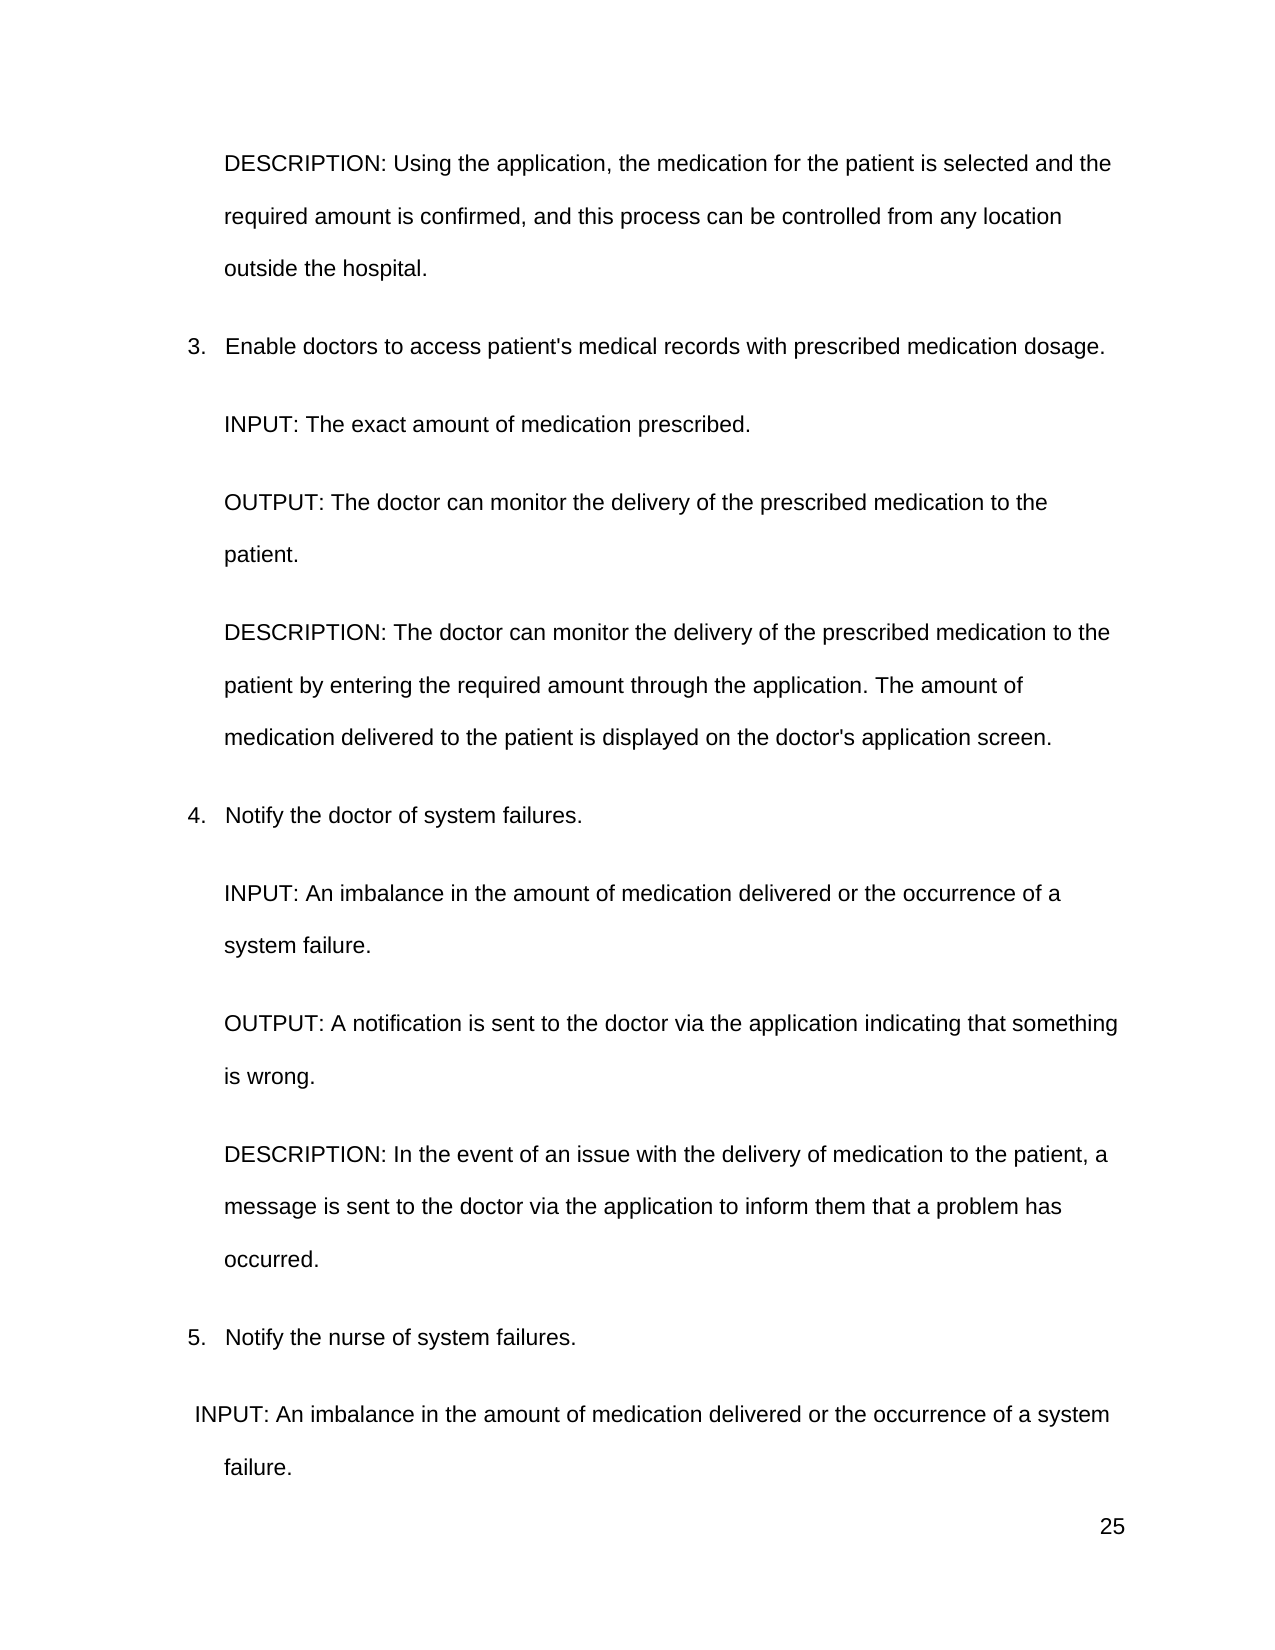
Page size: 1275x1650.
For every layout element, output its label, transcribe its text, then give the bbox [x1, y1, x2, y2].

text INPUT: An imbalance in the amount of medication delivered or the occurrence of a system failure. [194, 1401, 1125, 1481]
text INPUT: The exact amount of medication prescribed. [224, 411, 1125, 437]
text DESCRIPTION: Using the application, the medication for the patient is selected and the required amount is confirmed, and this process can be controlled from any location outside the hospital. [224, 150, 1125, 282]
text OUTPUT: A notification is sent to the doctor via the application indicating that something is wrong. [224, 1010, 1125, 1089]
list Notify the nurse of system failures. [187, 1324, 1125, 1350]
list Notify the doctor of system failures. [187, 802, 1125, 828]
text OUTPUT: The doctor can monitor the delivery of the prescribed medication to the patient. [224, 488, 1125, 568]
list Enable doctors to access patient's medical records with prescribed medication dosage. [187, 333, 1125, 359]
text DESCRIPTION: In the event of an issue with the delivery of medication to the patient, a message is sent to the doctor via the application to inform them that a problem has occurred. [224, 1141, 1125, 1272]
text DESCRIPTION: The doctor can monitor the delivery of the prescribed medication to the patient by entering the required amount through the application. The amount of medication delivered to the patient is displayed on the doctor's application screen. [224, 619, 1125, 751]
text INPUT: An imbalance in the amount of medication delivered or the occurrence of a system failure. [224, 880, 1125, 959]
